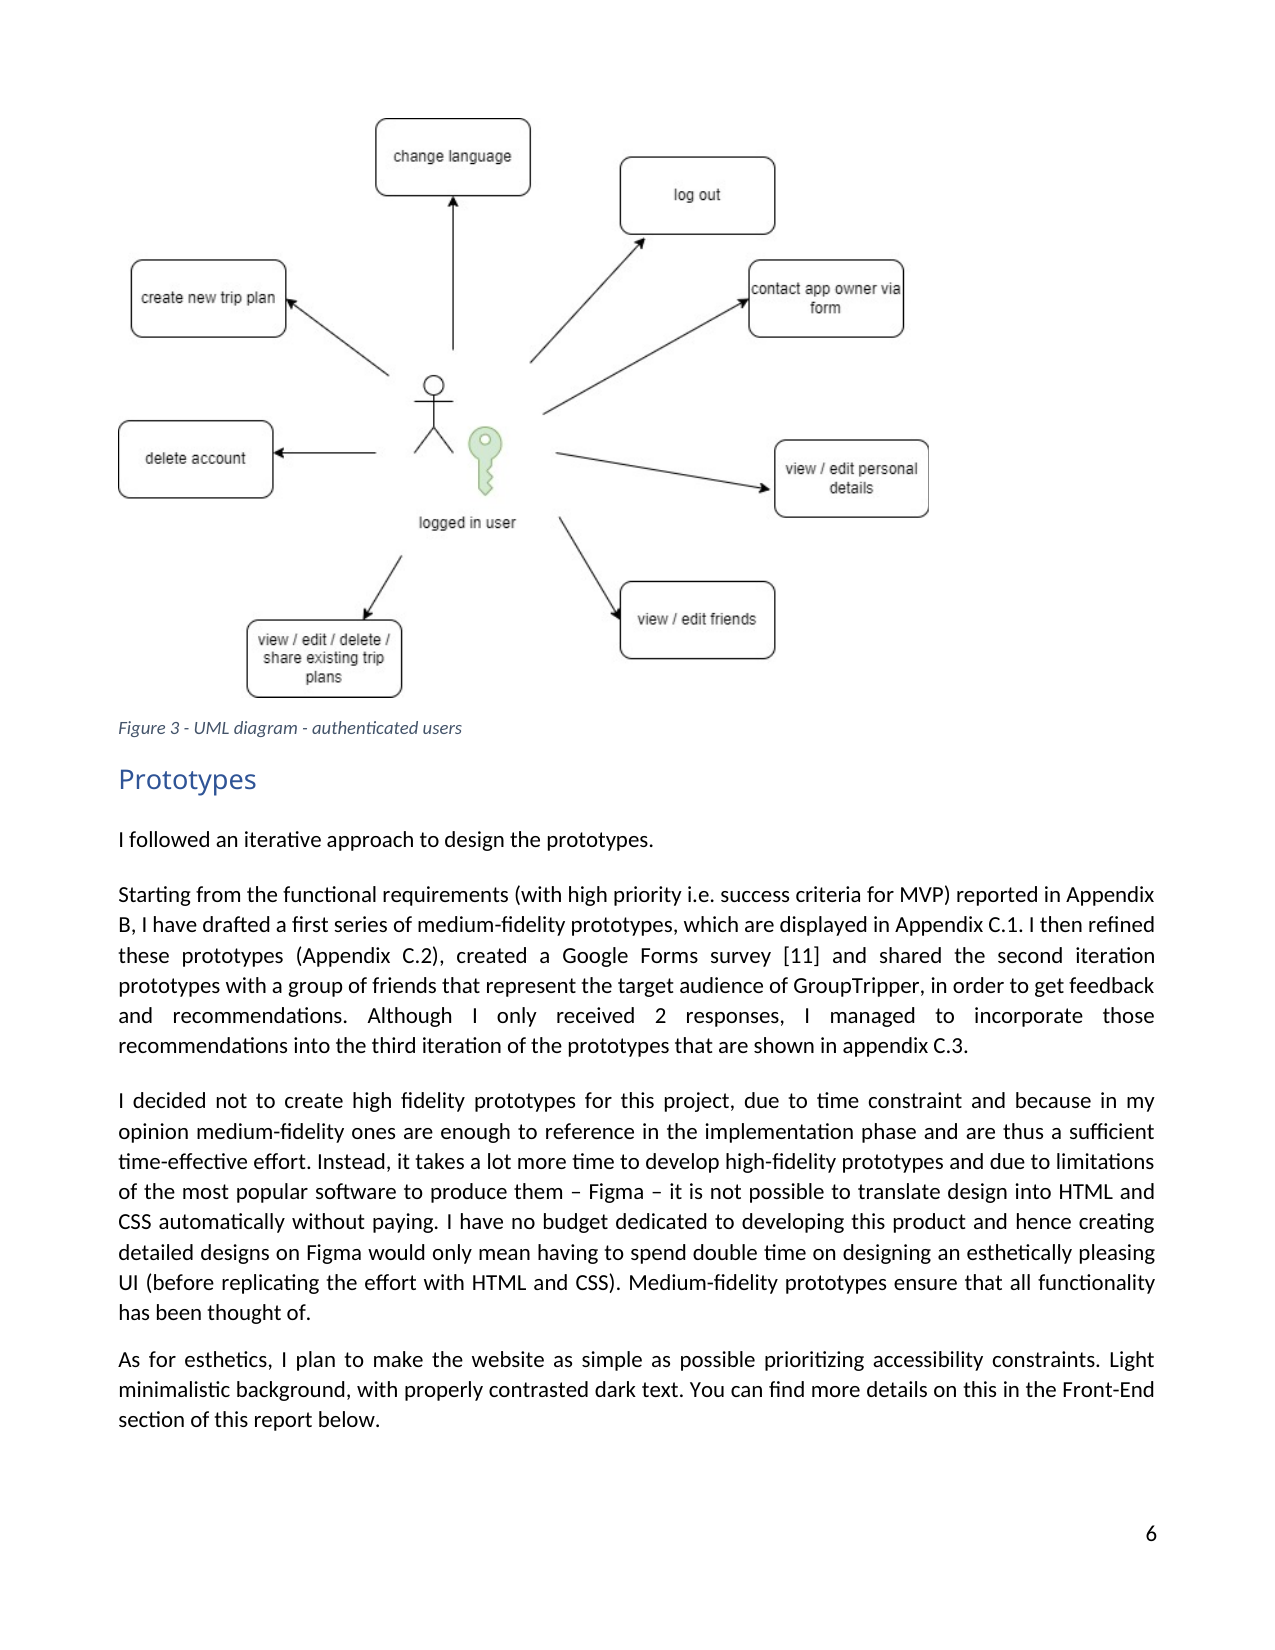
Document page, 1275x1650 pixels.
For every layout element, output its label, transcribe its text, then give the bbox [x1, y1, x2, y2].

text As for esthetics, I plan to make the website as simple as possible prioritizing accessibility constraints. Light minimalistic background, with properly contrasted dark text. You can find more details on this in the Front-End section of this report below. [118, 1345, 1157, 1433]
text I followed an iterative approach to design the prototypes. [118, 825, 1157, 853]
text Starting from the functional requirements (with high priority i.e. success criteria for MVP) reported in Appendix B, I have drafted a first series of medium-fidelity prototypes, which are displayed in Appendix C.1. I then refined these prototypes (Appendix C.2), created a Google Forms survey [11] and shared the second iteration prototypes with a group of friends that represent the target audience of GroupTripper, in order to get feedback and recommendations. Although I only received 2 responses, I managed to incorporate those recommendations into the third iteration of the prototypes that are shown in appendix C.3. [118, 880, 1157, 1059]
picture [118, 118, 929, 698]
text I decided not to create high fidelity prototypes for this project, due to time constraint and because in my opinion medium-fidelity ones are enough to reference in the implementation phase and are thus a sufficient time-effective effort. Instead, it takes a lot more time to develop high-fidelity prototypes and due to limitations of the most popular software to produce them – Figma – it is not possible to translate design into HTML and CSS automatically without paying. I have no budget dedicated to developing this product and hence creating detailed designs on Figma would only mean having to spend double time on designing an esthetically pleasing UI (before replicating the effort with HTML and CSS). Medium-fidelity prototypes ensure that all functionality has been thought of. [118, 1087, 1157, 1326]
subtitle Prototypes [118, 760, 1157, 797]
text Figure 3 - UML diagram - authenticated users [118, 717, 1157, 739]
